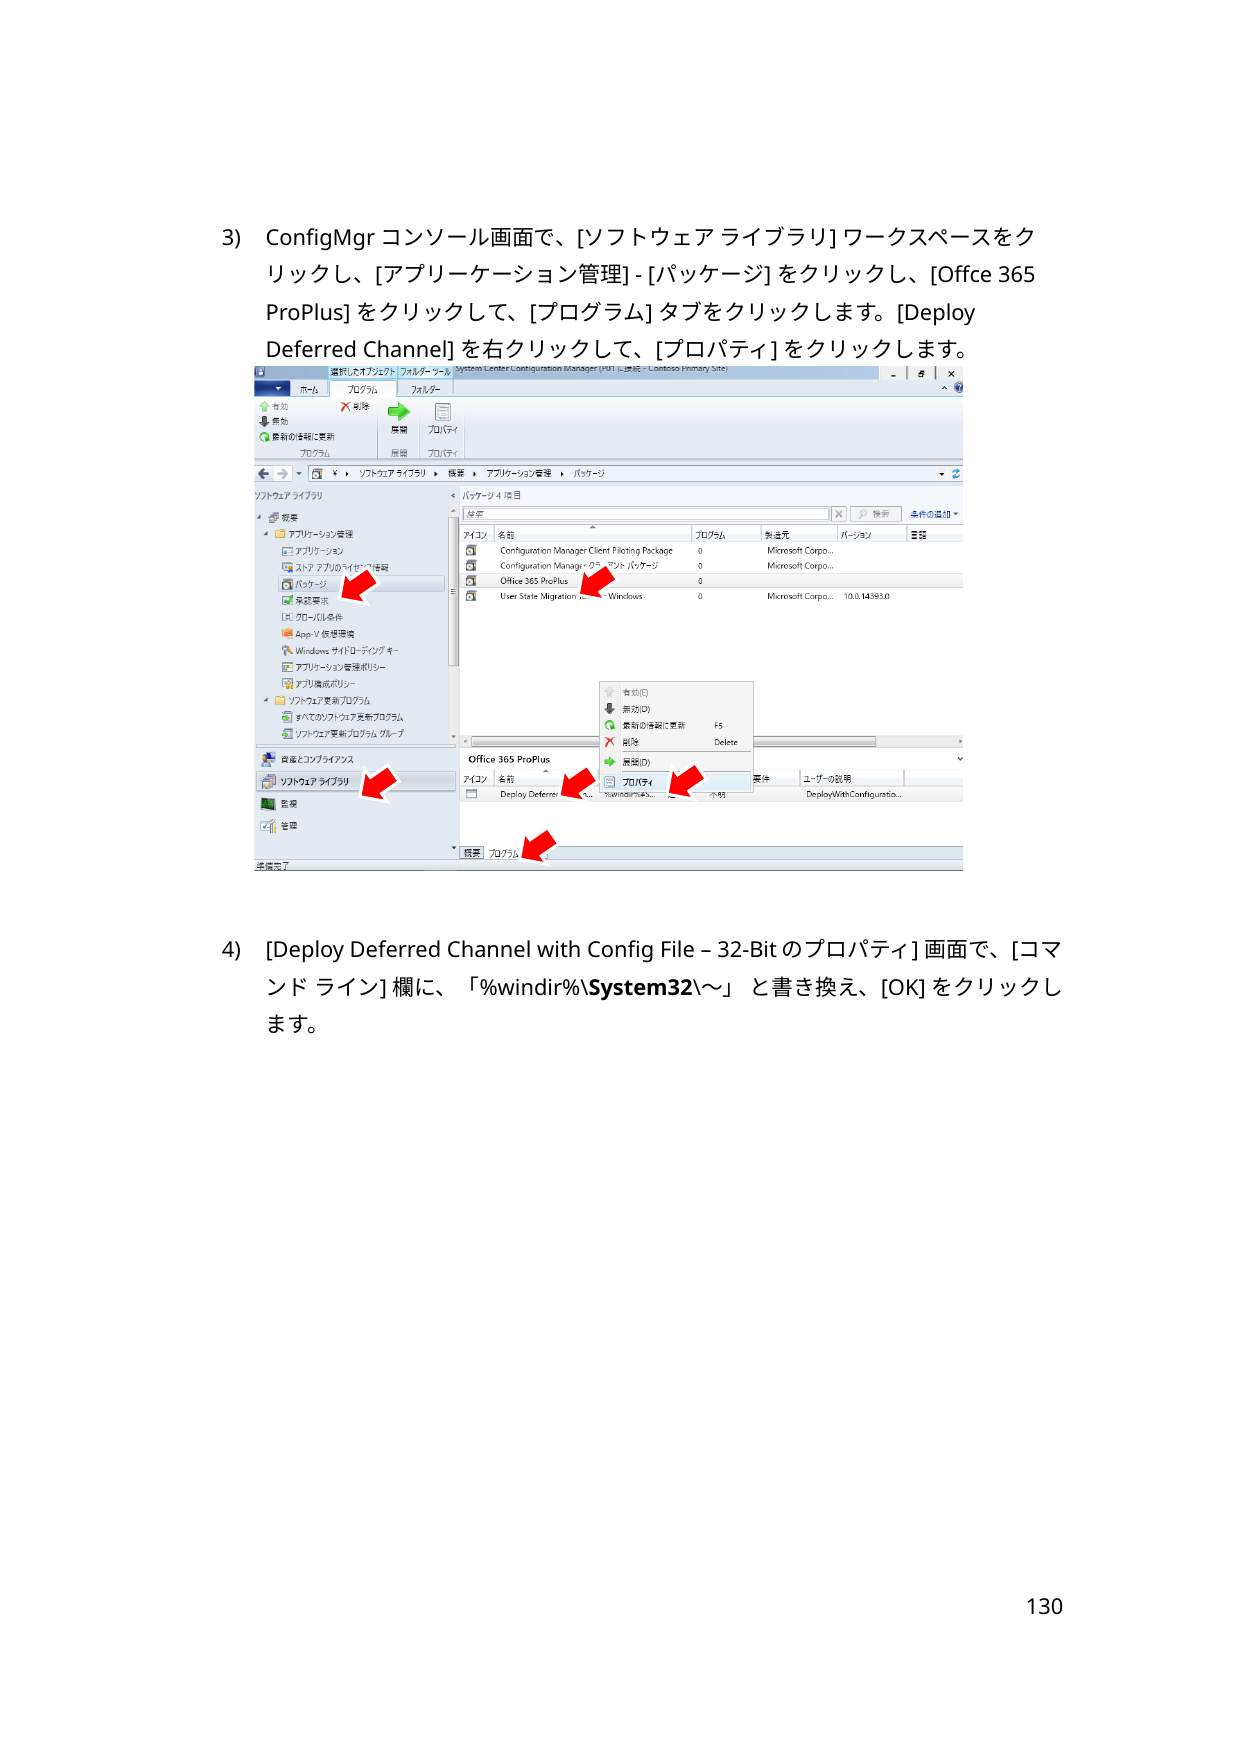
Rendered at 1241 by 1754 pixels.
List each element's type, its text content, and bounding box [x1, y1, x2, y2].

list [Deploy Deferred Channel with Config File – 32-Bitのプロパティ] 画面で、[コマンド ライン] 欄に、「%windir%\System32\～」 と書き換え、[OK] をクリックします。 [222, 929, 1063, 1042]
list ConfigMgr コンソール画面で、[ソフトウェア ライブラリ] ワークスペースをクリックし、[アプリーケーション管理] - [パッケージ] をクリックし、[Offce 365 ProPlus] をクリックして、[プログラム] タブをクリックします。[Deploy Deferred Channel] を右クリックして、[プロパティ] をクリックします。 [222, 217, 1063, 367]
picture [254, 366, 963, 871]
